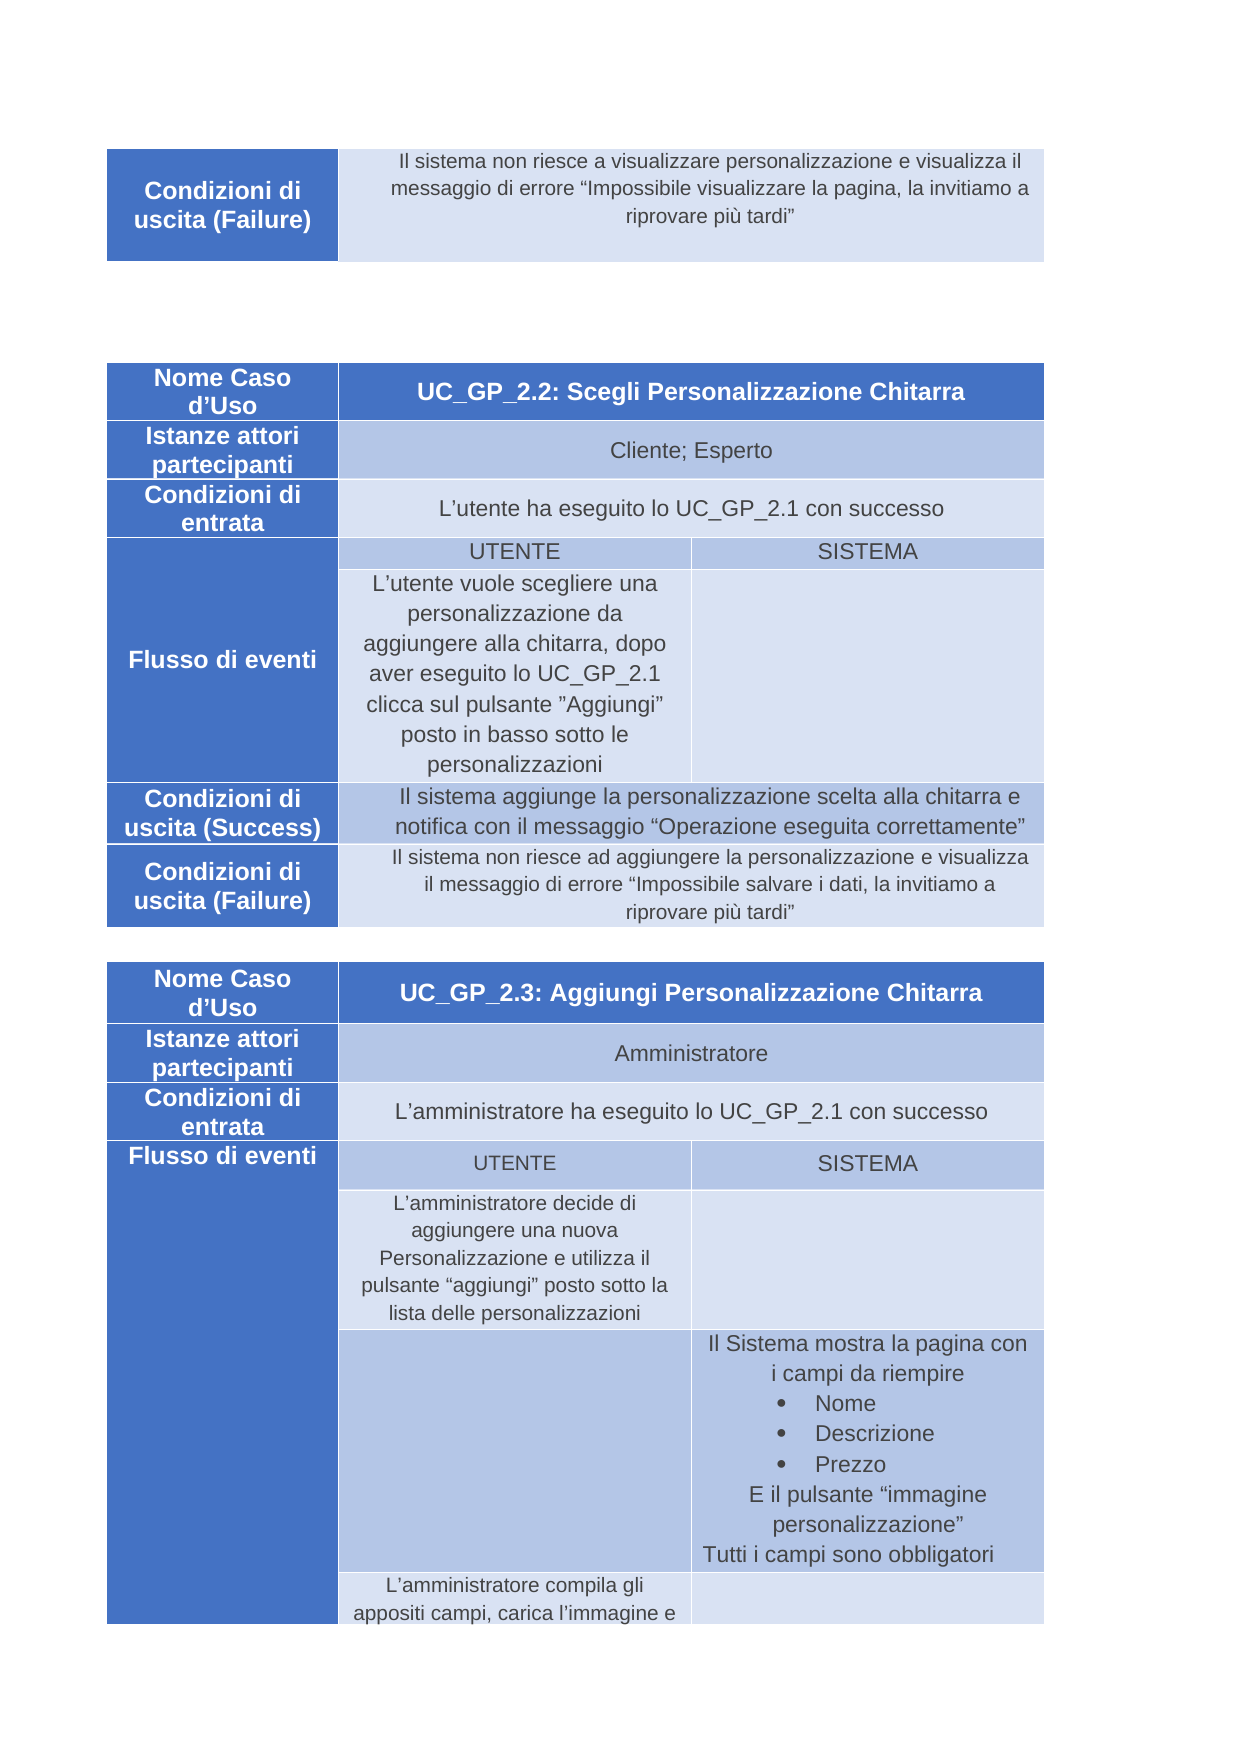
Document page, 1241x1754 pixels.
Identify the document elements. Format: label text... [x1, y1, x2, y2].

table_cell Condizioni di uscita (Failure) [107, 845, 338, 927]
table_cell Condizioni di uscita (Success) [107, 783, 338, 843]
table_cell SISTEMA [692, 1141, 1044, 1189]
table_cell L’amministratore ha eseguito lo UC_GP_2.1 con successo [339, 1083, 1044, 1140]
table_cell Condizioni di entrata [107, 480, 338, 537]
table_cell [692, 570, 1044, 782]
table_cell L’amministratore decide di aggiungere una nuova Personalizzazione e utilizza il pulsante “aggiungi” posto sotto la lista delle personalizzazioni [339, 1191, 691, 1329]
table_cell Condizioni di entrata [107, 1083, 338, 1140]
table_cell Cliente; Esperto [339, 421, 1044, 478]
table_cell [692, 1573, 1044, 1624]
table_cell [339, 1573, 691, 1624]
table_cell [339, 1330, 691, 1572]
table_cell Flusso di eventi [107, 1141, 338, 1624]
table_cell UTENTE [339, 1141, 691, 1189]
table_header UC_GP_2.2: Scegli Personalizzazione Chitarra [339, 363, 1044, 420]
table_cell Il Sistema mostra la pagina con i campi da riempire Nome Descrizione Prezzo E il pulsante “immagine personalizzazione” Tutti i campi sono obbligatori [692, 1330, 1044, 1572]
table_cell Istanze attori partecipanti [107, 421, 338, 478]
table_header Nome Caso d’Uso [107, 962, 338, 1023]
table_cell L’utente vuole scegliere una personalizzazione da aggiungere alla chitarra, dopo aver eseguito lo UC_GP_2.1 clicca sul pulsante ”Aggiungi” posto in basso sotto le personalizzazioni [339, 570, 691, 782]
table_cell SISTEMA [692, 538, 1044, 569]
table_cell UTENTE [339, 538, 691, 569]
table_cell Condizioni di uscita (Failure) [107, 149, 338, 261]
table_cell Amministratore [339, 1024, 1044, 1082]
table_header Nome Caso d’Uso [107, 363, 338, 420]
table_cell [692, 1191, 1044, 1329]
table_header UC_GP_2.3: Aggiungi Personalizzazione Chitarra [339, 962, 1044, 1023]
table_cell Il sistema non riesce ad aggiungere la personalizzazione e visualizza il messaggio di errore “Impossibile salvare i dati, la invitiamo a riprovare più tardi” [339, 845, 1044, 927]
table_cell Flusso di eventi [107, 538, 338, 782]
table_cell Istanze attori partecipanti [107, 1024, 338, 1082]
table_cell Il sistema non riesce a visualizzare personalizzazione e visualizza il messaggio di errore “Impossibile visualizzare la pagina, la invitiamo a riprovare più tardi” [339, 149, 1044, 261]
table_cell L’utente ha eseguito lo UC_GP_2.1 con successo [339, 480, 1044, 537]
table_cell Il sistema aggiunge la personalizzazione scelta alla chitarra e notifica con il messaggio “Operazione eseguita correttamente” [339, 783, 1044, 843]
